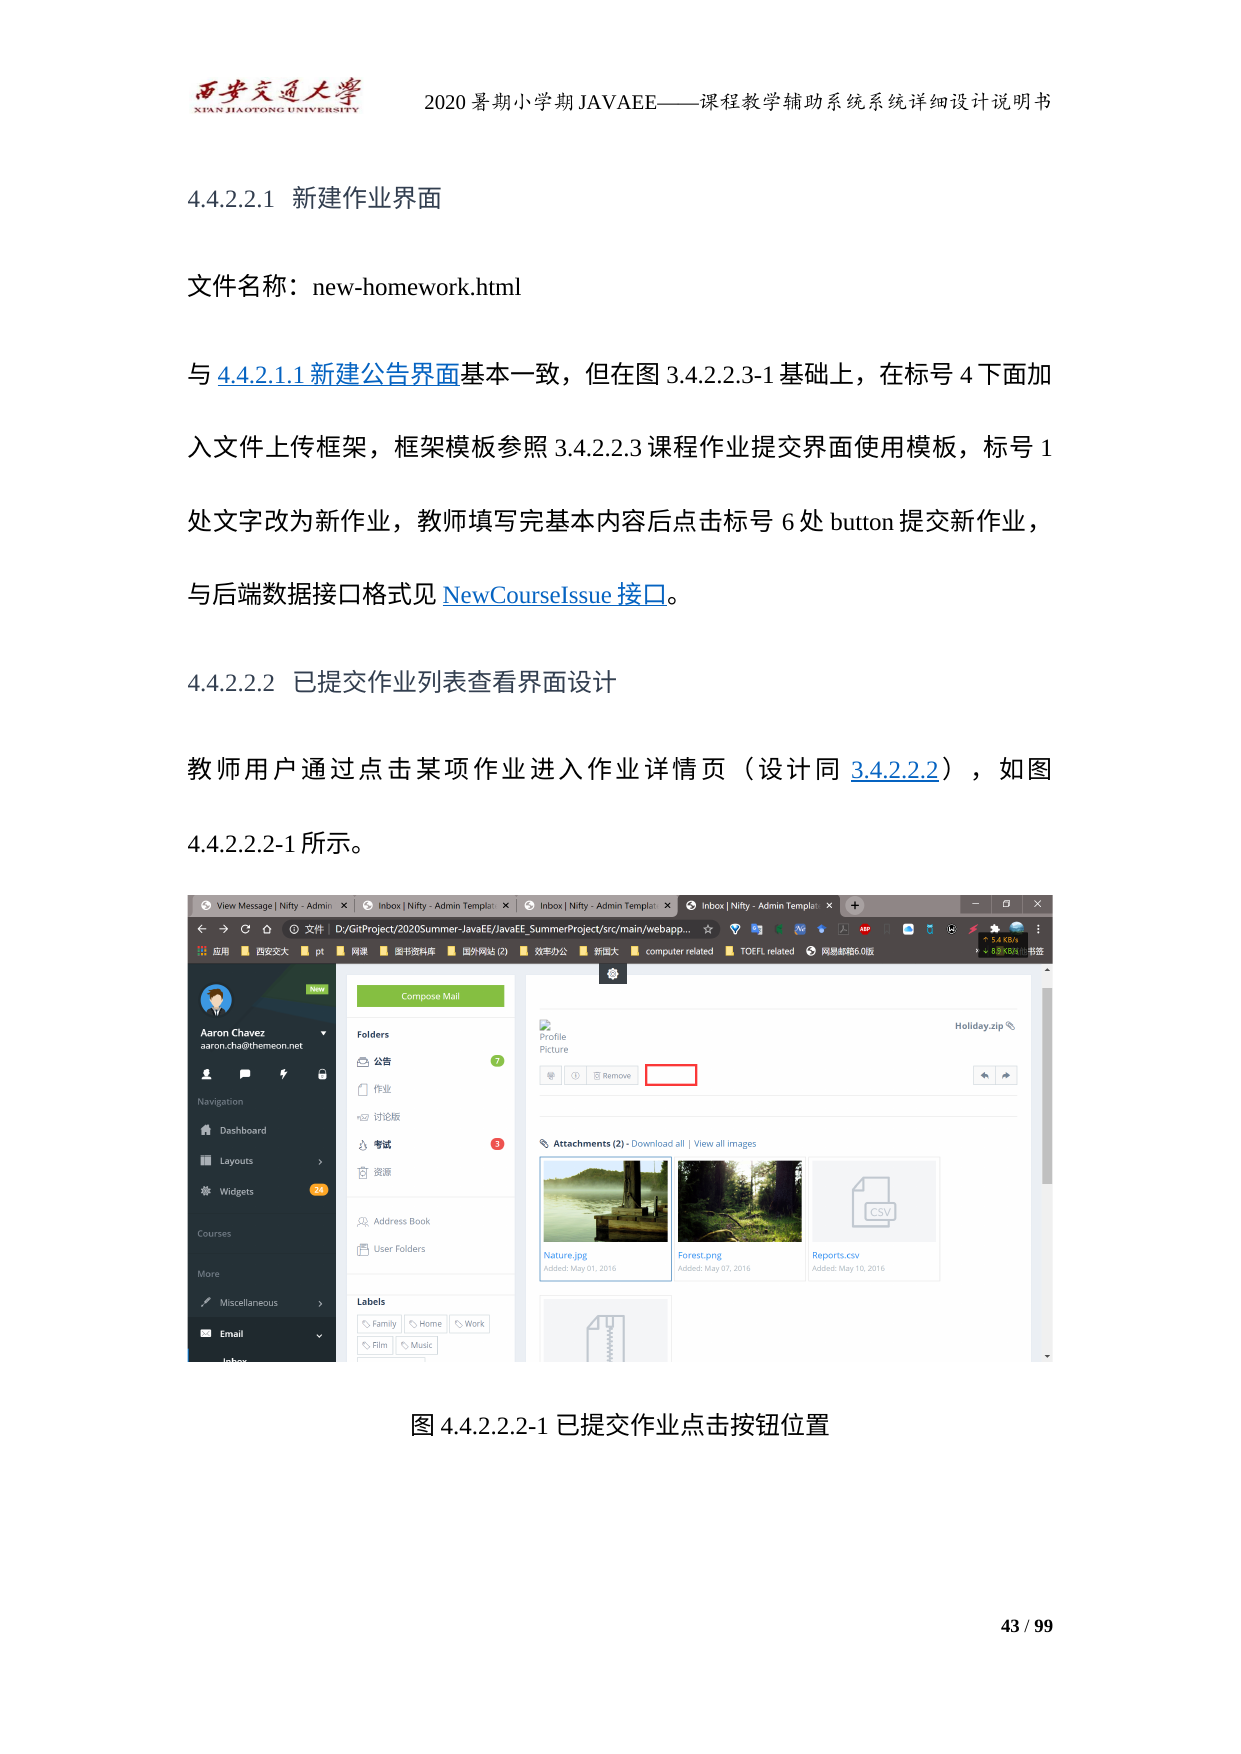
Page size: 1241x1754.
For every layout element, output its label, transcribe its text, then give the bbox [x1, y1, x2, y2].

subtitle 已提交作业列表查看界面设计 [187, 646, 1053, 714]
picture [189, 77, 364, 114]
text 图4.4.2.2.2-1 已提交作业点击按钮位置 [187, 1389, 1053, 1457]
text 与4.4.2.1.1新建公告界面基本一致，但在图3.4.2.2.3-1基础上，在标号4下面加入文件上传框架，框架模板参照3.4.2.2.3课程作业提交界面使用模板，标号1处文字改为新作业，教师填写完基本内容后点击标号6处button提交新作业，与后端数据接口格式见NewCourseIssue接口。 [187, 338, 1053, 626]
text 文件名称：new-homework.html [187, 251, 1053, 319]
text 教师用户通过点击某项作业进入作业详情页（设计同3.4.2.2.2），如图4.4.2.2.2-1所示。 [187, 734, 1053, 875]
picture [187, 895, 1053, 1362]
subtitle 新建作业界面 [187, 163, 1053, 231]
